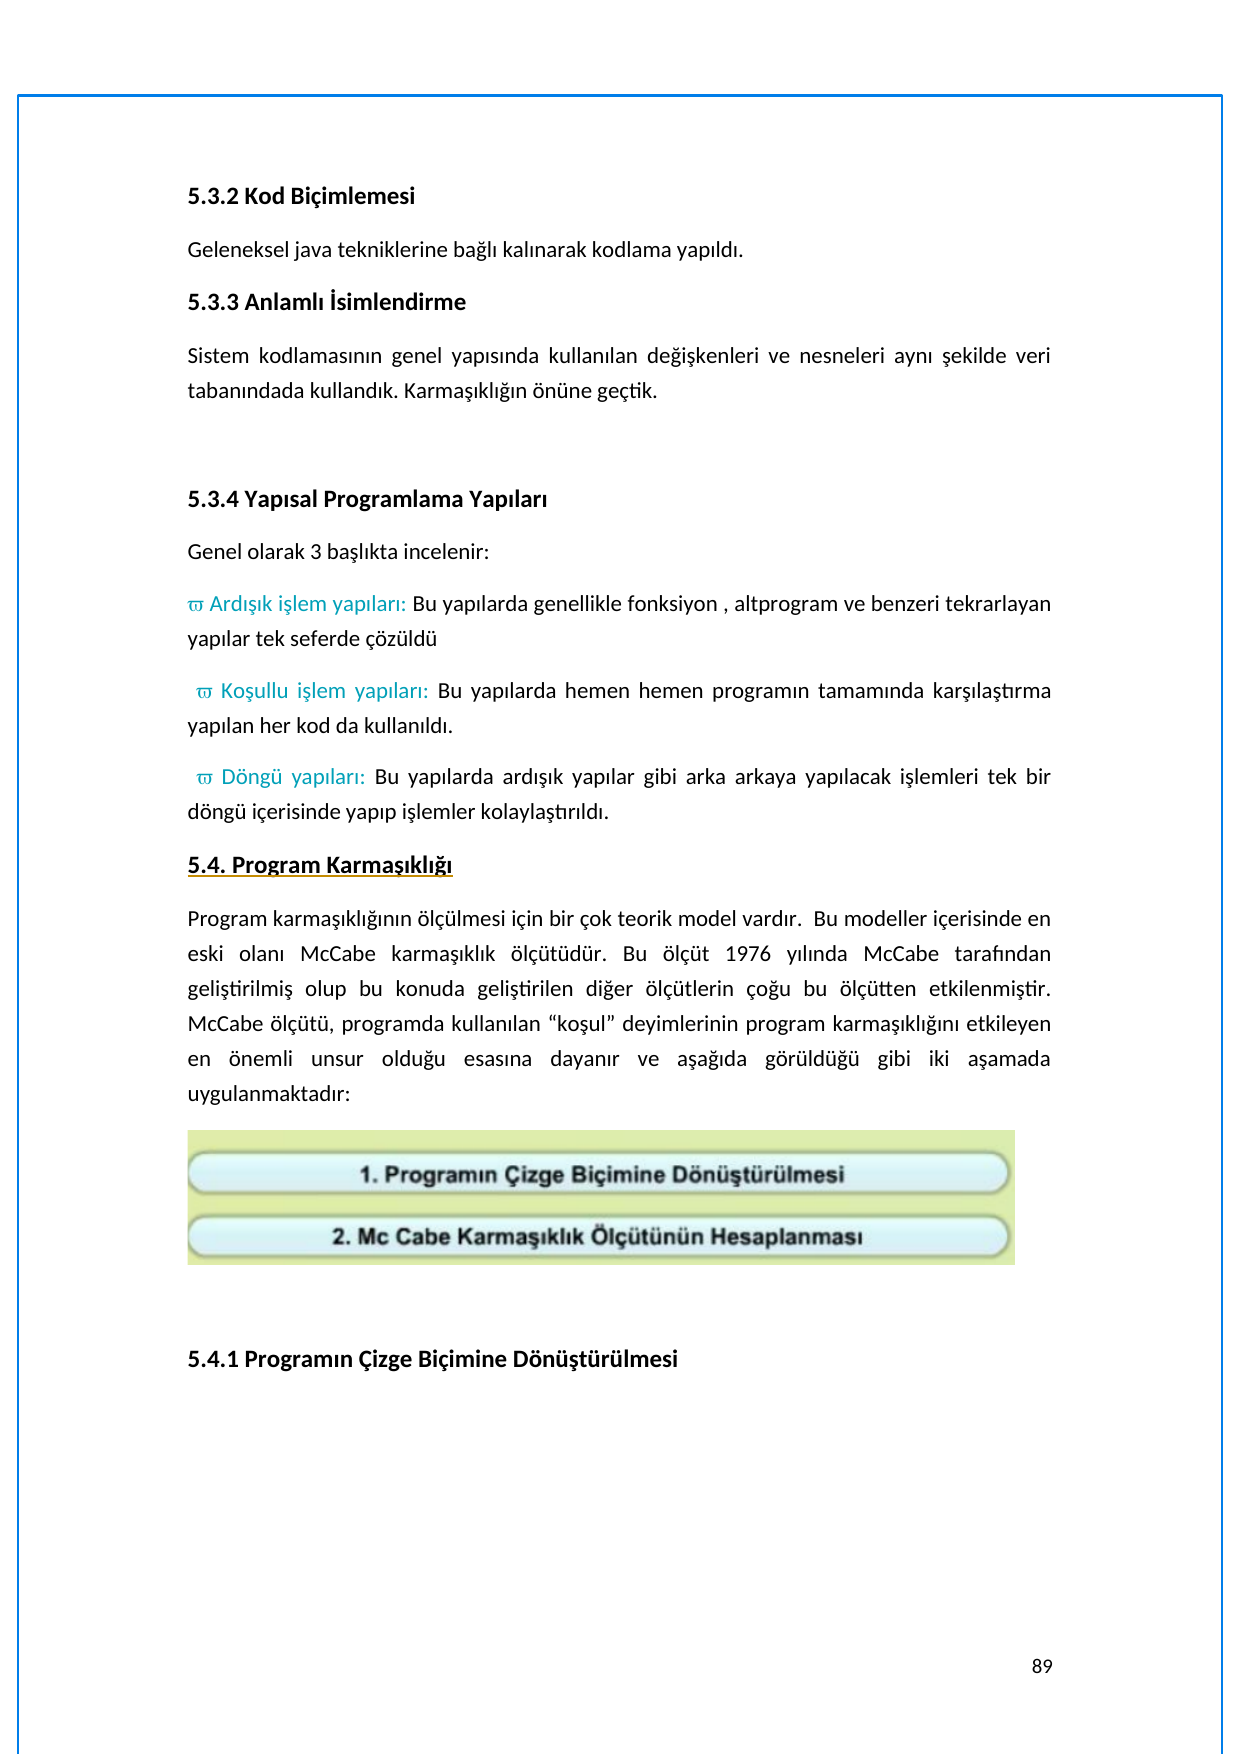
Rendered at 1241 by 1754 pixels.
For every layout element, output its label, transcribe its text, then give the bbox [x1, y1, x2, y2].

text 5.4. Program Karmaşıklığı [187, 849, 1053, 880]
text Program karmaşıklığının ölçülmesi için bir çok teorik model vardır. Bu modeller içerisinde en eski olanı McCabe karmaşıklık ölçütüdür. Bu ölçüt 1976 yılında McCabe tarafından geliştirilmiş olup bu konuda geliştirilen diğer ölçütlerin çoğu bu ölçütten etkilenmiştir. McCabe ölçütü, programda kullanılan “koşul” deyimlerinin program karmaşıklığını etkileyen en önemli unsur olduğu esasına dayanır ve aşağıda görüldüğü gibi iki aşamada uygulanmaktadır: [187, 904, 1053, 1107]
text 5.3.2 Kod Biçimlemesi [187, 180, 1053, 211]
text Koşullu işlem yapıları: Bu yapılarda hemen hemen programın tamamında karşılaştırma yapılan her kod da kullanıldı. [187, 676, 1053, 739]
text Döngü yapıları: Bu yapılarda ardışık yapılar gibi arka arkaya yapılacak işlemleri tek bir döngü içerisinde yapıp işlemler kolaylaştırıldı. [187, 762, 1053, 826]
picture [187, 1130, 1015, 1265]
text 5.4.1 Programın Çizge Biçimine Dönüştürülmesi [187, 1343, 1053, 1374]
text Sistem kodlamasının genel yapısında kullanılan değişkenleri ve nesneleri aynı şekilde veri tabanındada kullandık. Karmaşıklığın önüne geçtik. [187, 341, 1053, 404]
text Geleneksel java tekniklerine bağlı kalınarak kodlama yapıldı. [187, 235, 1053, 263]
text 5.3.4 Yapısal Programlama Yapıları [187, 483, 1053, 513]
text Genel olarak 3 başlıkta incelenir: [187, 537, 1053, 566]
text Ardışık işlem yapıları: Bu yapılarda genellikle fonksiyon , altprogram ve benzeri tekrarlayan yapılar tek seferde çözüldü [187, 589, 1053, 652]
text 5.3.3 Anlamlı İsimlendirme [187, 286, 1053, 317]
